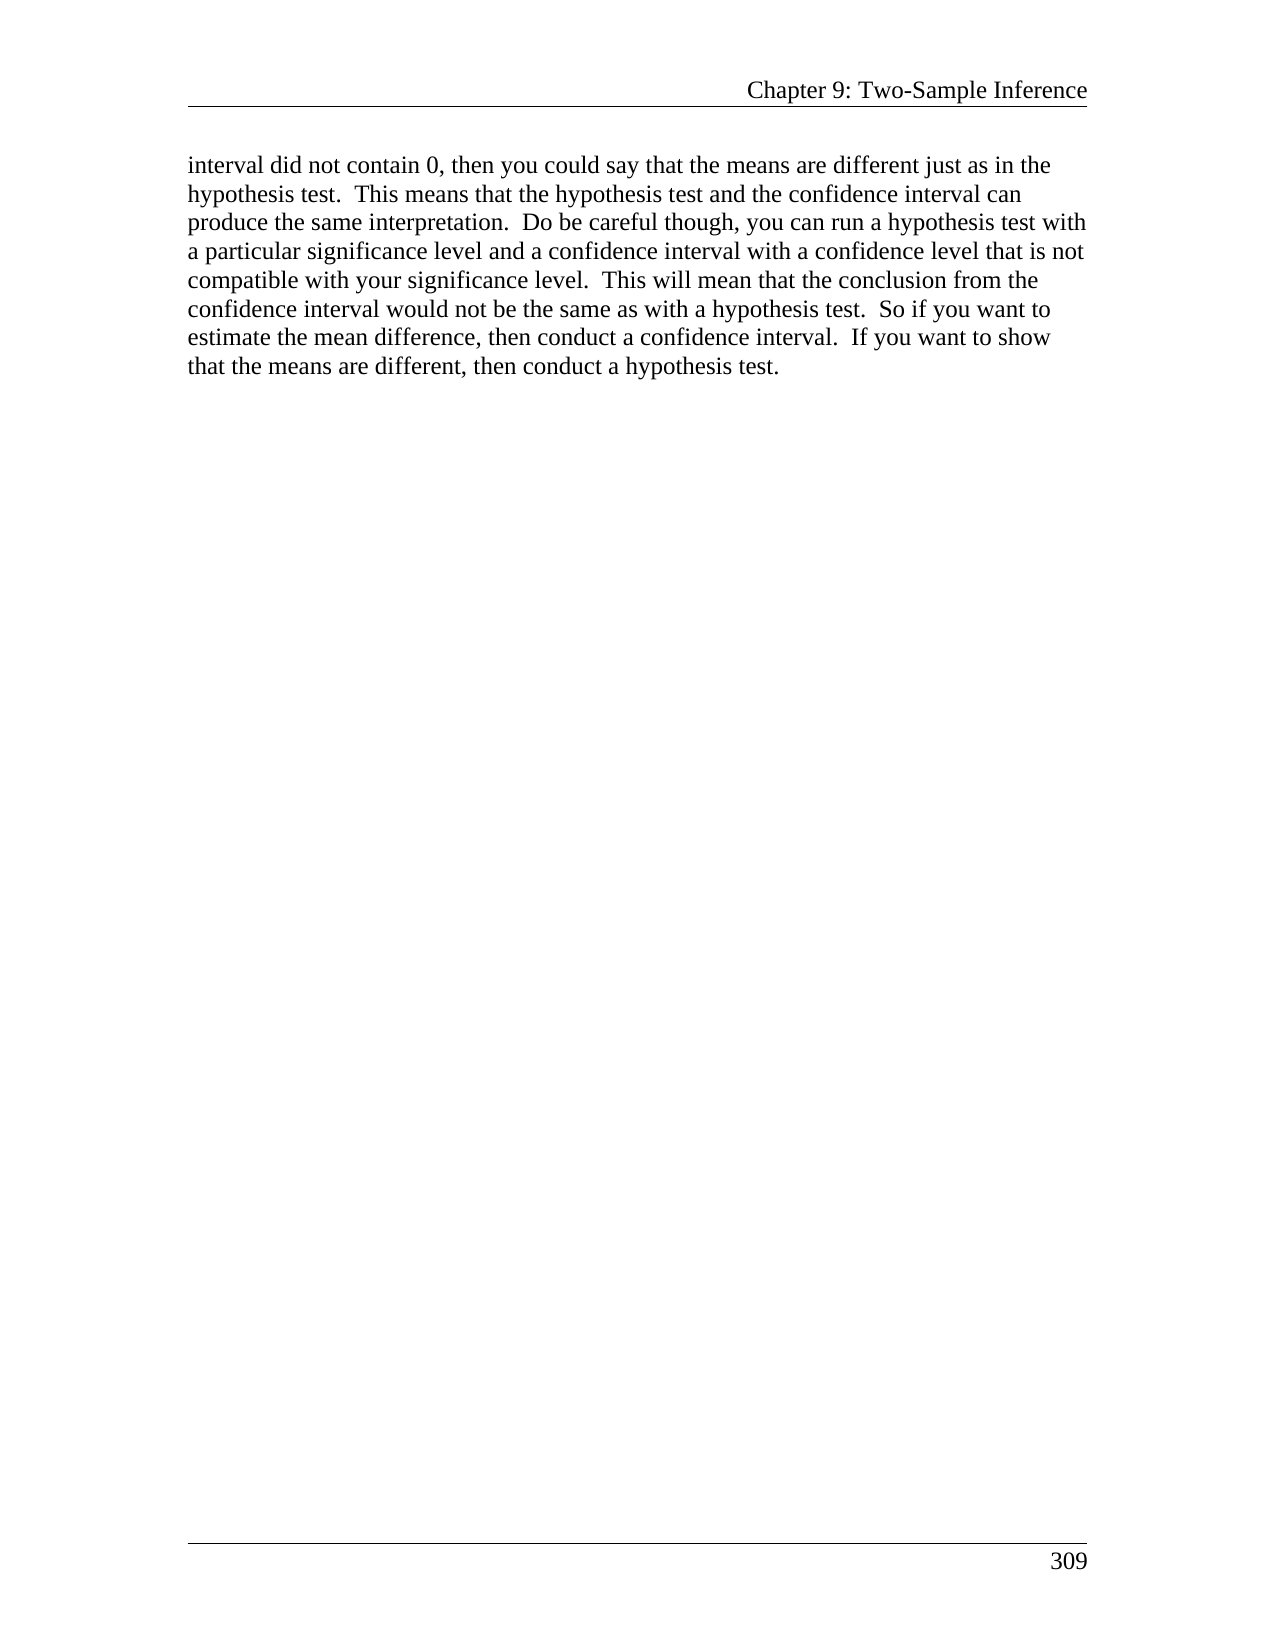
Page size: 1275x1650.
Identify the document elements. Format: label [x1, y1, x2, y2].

text [187, 150, 1087, 380]
